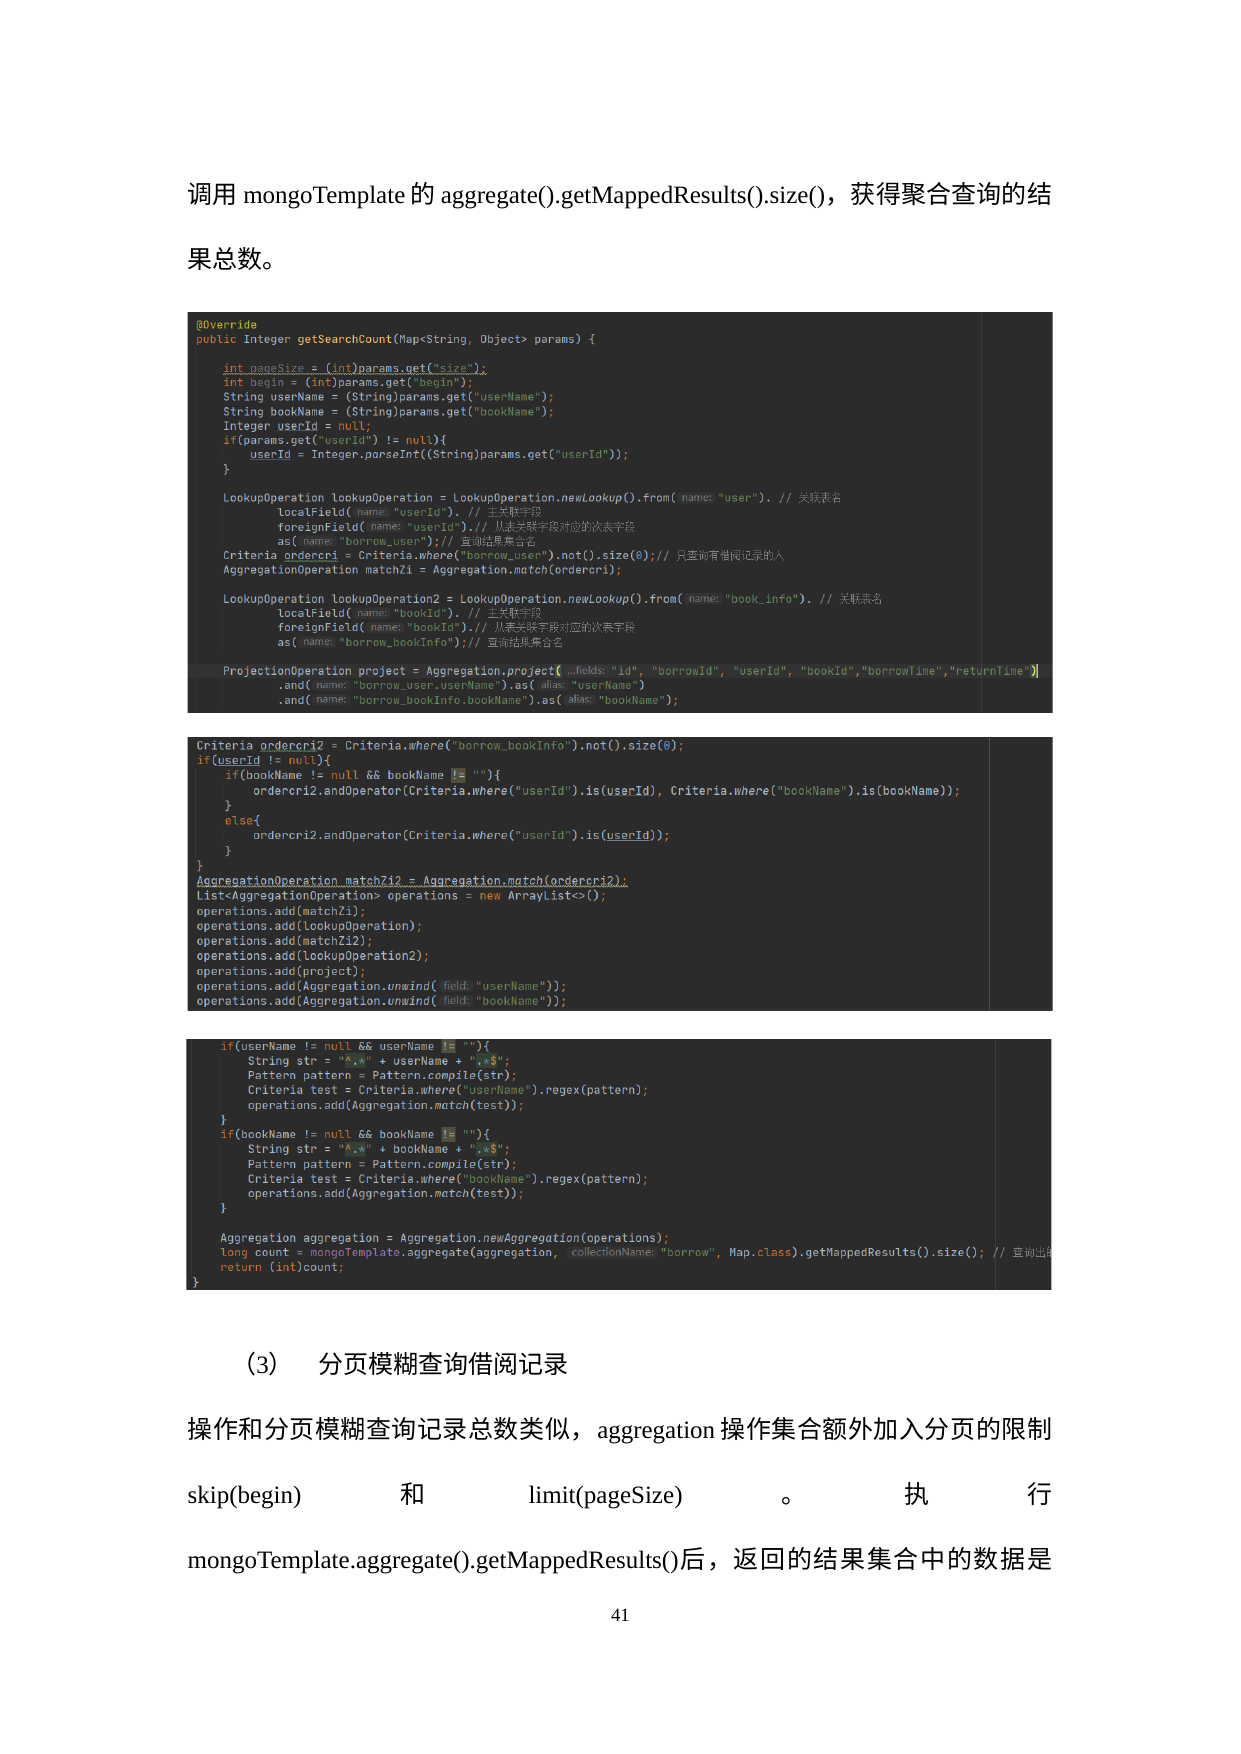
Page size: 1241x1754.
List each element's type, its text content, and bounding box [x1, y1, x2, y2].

picture [187, 737, 1053, 1011]
picture [187, 312, 1053, 713]
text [187, 160, 1053, 290]
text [187, 1395, 1053, 1590]
list 分页模糊查询借阅记录 [231, 1330, 1053, 1395]
picture [186, 1039, 1052, 1290]
